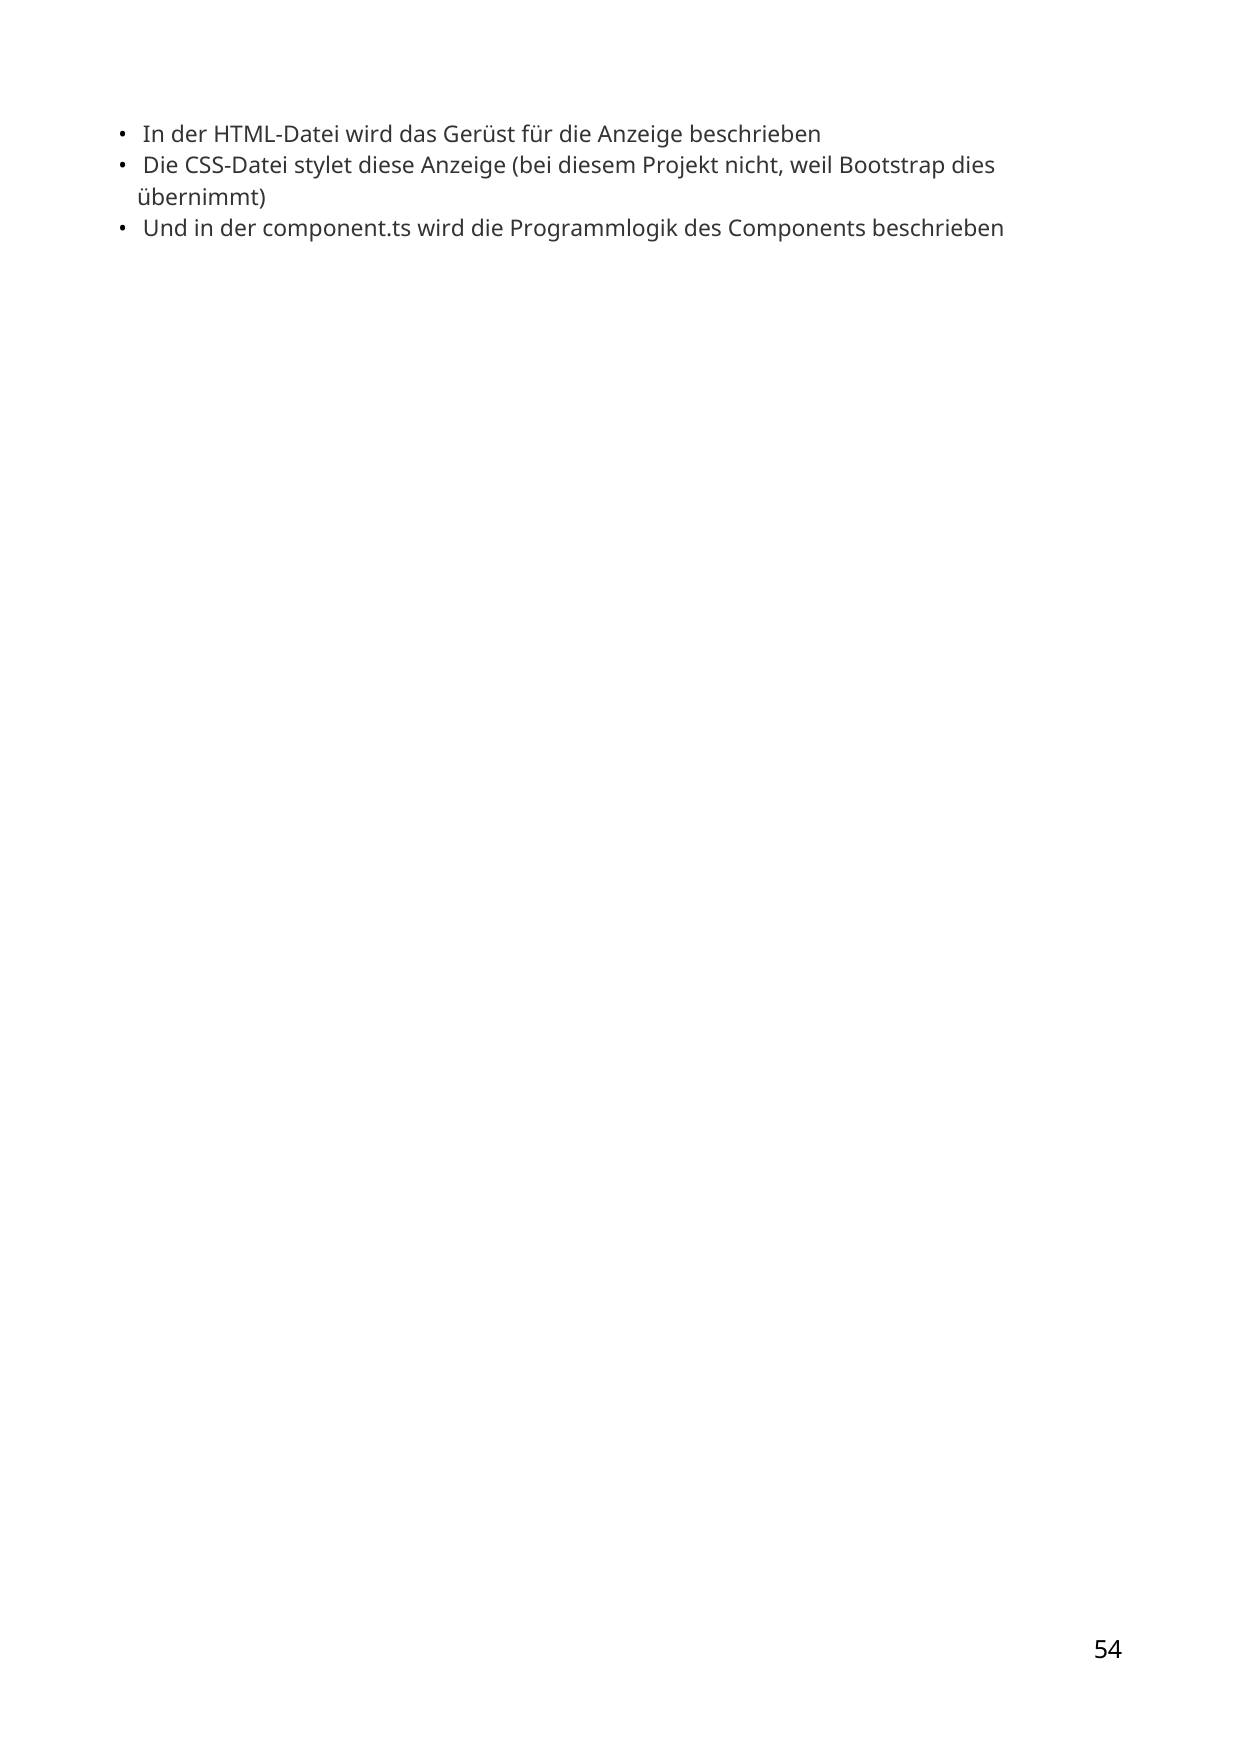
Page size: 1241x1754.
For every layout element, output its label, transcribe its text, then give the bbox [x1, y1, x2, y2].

list Die CSS-Datei stylet diese Anzeige (bei diesem Projekt nicht, weil Bootstrap dies übernimmt) [118, 149, 1122, 212]
list In der HTML-Datei wird das Gerüst für die Anzeige beschrieben [118, 118, 1122, 149]
list Und in der component.ts wird die Programmlogik des Components beschrieben [118, 212, 1122, 243]
